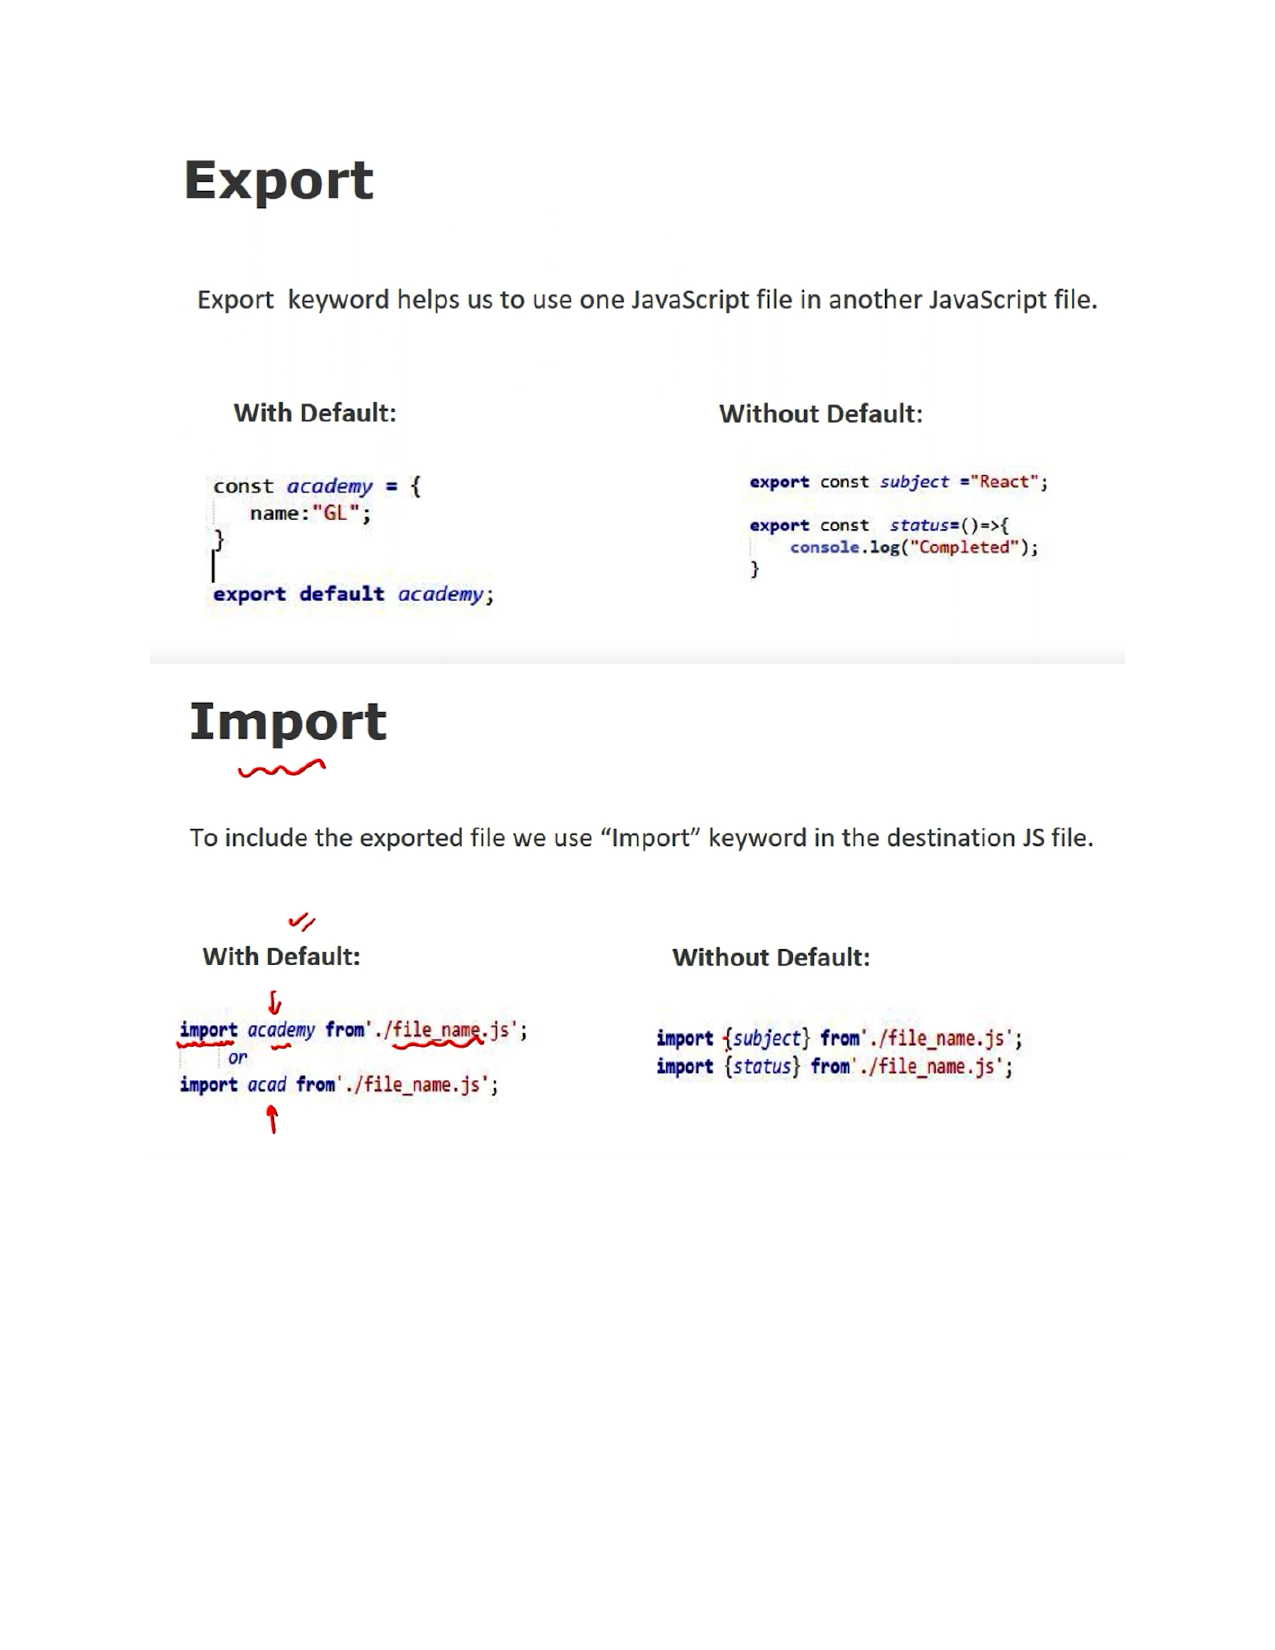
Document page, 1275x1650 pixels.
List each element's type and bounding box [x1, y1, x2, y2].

picture [150, 150, 1125, 664]
picture [150, 666, 1125, 1155]
